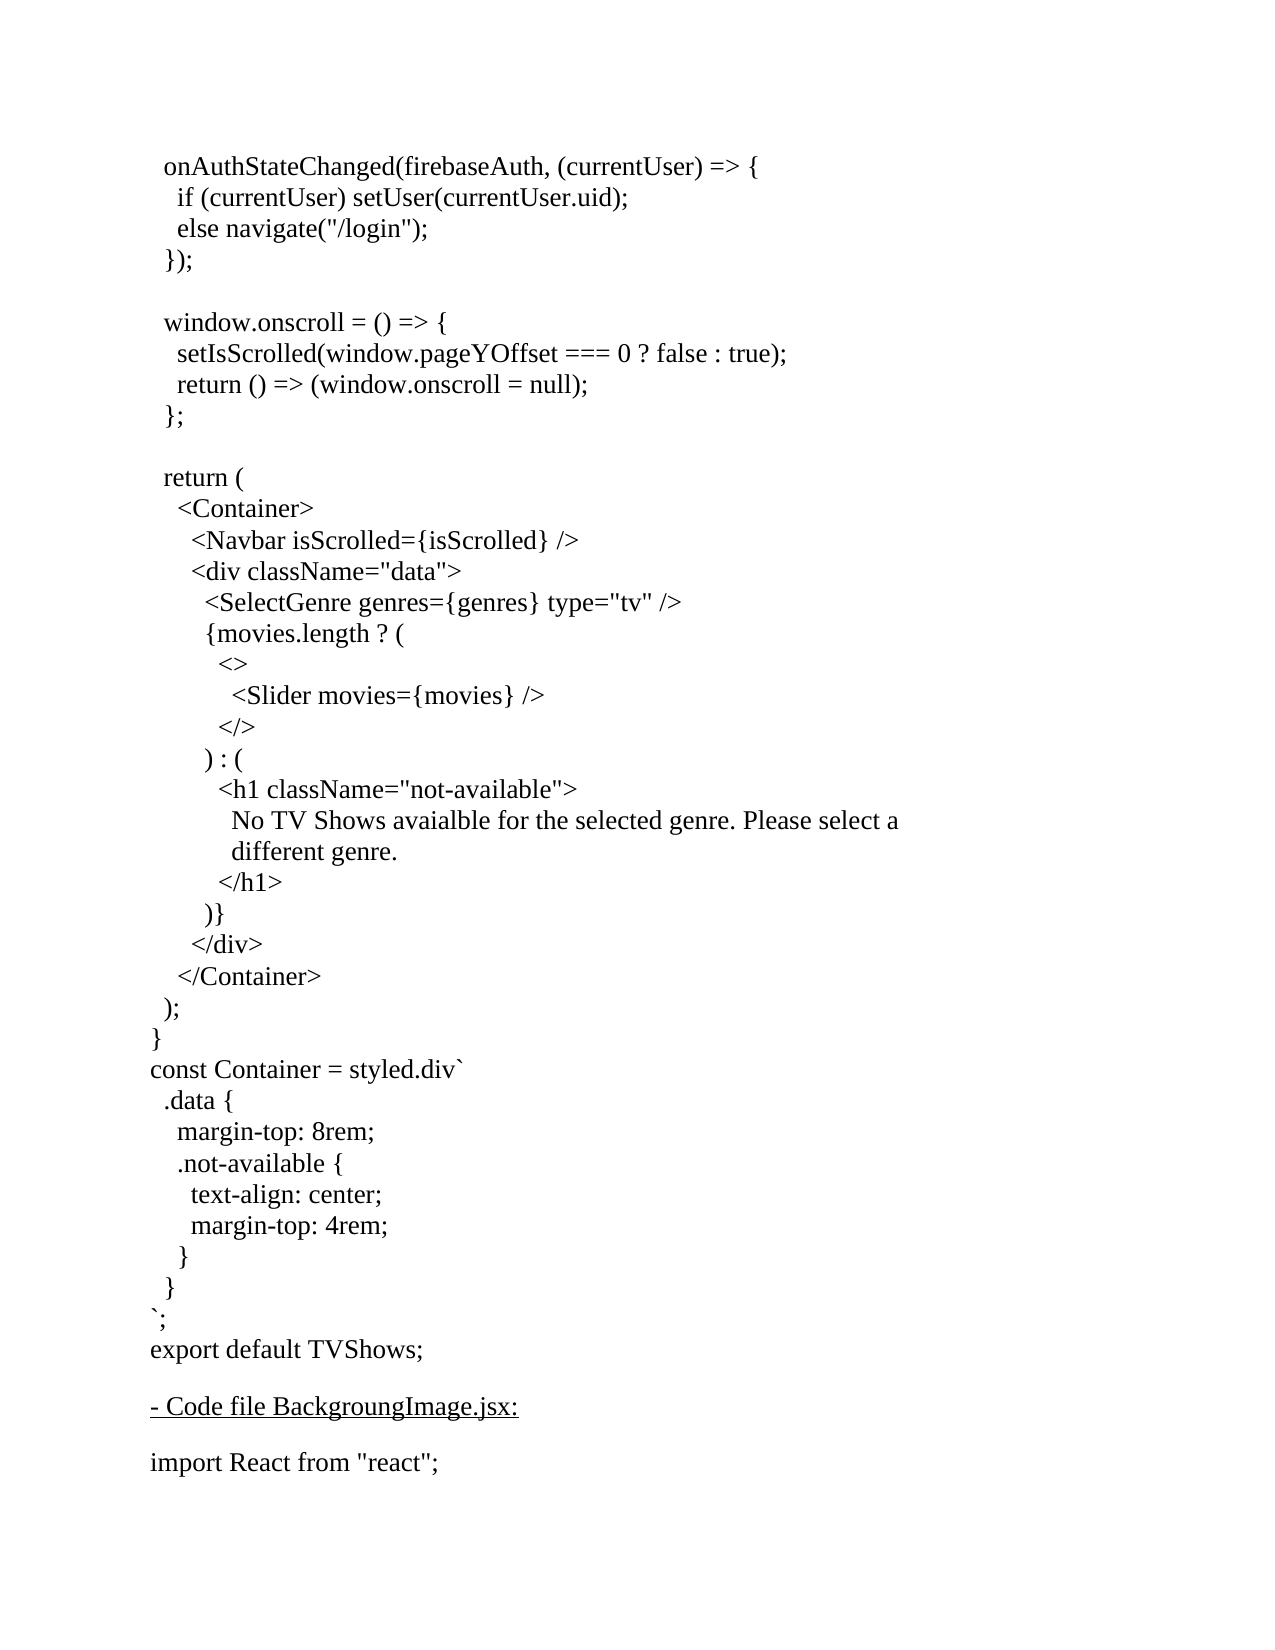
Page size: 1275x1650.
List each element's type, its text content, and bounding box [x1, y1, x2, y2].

text .data { [150, 1084, 1125, 1116]
text <h1 className="not-available"> [150, 773, 1125, 804]
text <Slider movies={movies} /> [150, 679, 1125, 711]
text .not-available { [150, 1147, 1125, 1178]
text if (currentUser) setUser(currentUser.uid); [150, 181, 1125, 212]
text margin-top: 4rem; [150, 1209, 1125, 1240]
text )} [150, 897, 1125, 929]
text <SelectGenre genres={genres} type="tv" /> [150, 586, 1125, 617]
text `; [150, 1302, 1125, 1333]
text different genre. [150, 835, 1125, 866]
text </div> [150, 929, 1125, 960]
text return ( [150, 461, 1125, 493]
text }); [150, 243, 1125, 274]
text <> [150, 648, 1125, 679]
text } [150, 1022, 1125, 1053]
text import React from "react"; [150, 1446, 1125, 1477]
text return () => (window.onscroll = null); [150, 368, 1125, 399]
text ); [150, 991, 1125, 1022]
text text-align: center; [150, 1178, 1125, 1209]
text margin-top: 8rem; [150, 1116, 1125, 1147]
text <Navbar isScrolled={isScrolled} /> [150, 524, 1125, 555]
text window.onscroll = () => { [150, 306, 1125, 337]
text </h1> [150, 866, 1125, 897]
text {movies.length ? ( [150, 617, 1125, 648]
text </Container> [150, 960, 1125, 991]
text <div className="data"> [150, 555, 1125, 586]
text onAuthStateChanged(firebaseAuth, (currentUser) => { [150, 150, 1125, 181]
text const Container = styled.div` [150, 1053, 1125, 1084]
text No TV Shows avaialble for the selected genre. Please select a [150, 804, 1125, 835]
text } [150, 1271, 1125, 1302]
text else navigate("/login"); [150, 212, 1125, 243]
text <Container> [150, 493, 1125, 524]
text - Code file BackgroungImage.jsx: [150, 1390, 1125, 1421]
text </> [150, 711, 1125, 742]
text } [150, 1240, 1125, 1271]
text setIsScrolled(window.pageYOffset === 0 ? false : true); [150, 337, 1125, 368]
text ) : ( [150, 742, 1125, 773]
text export default TVShows; [150, 1333, 1125, 1365]
text }; [150, 399, 1125, 430]
